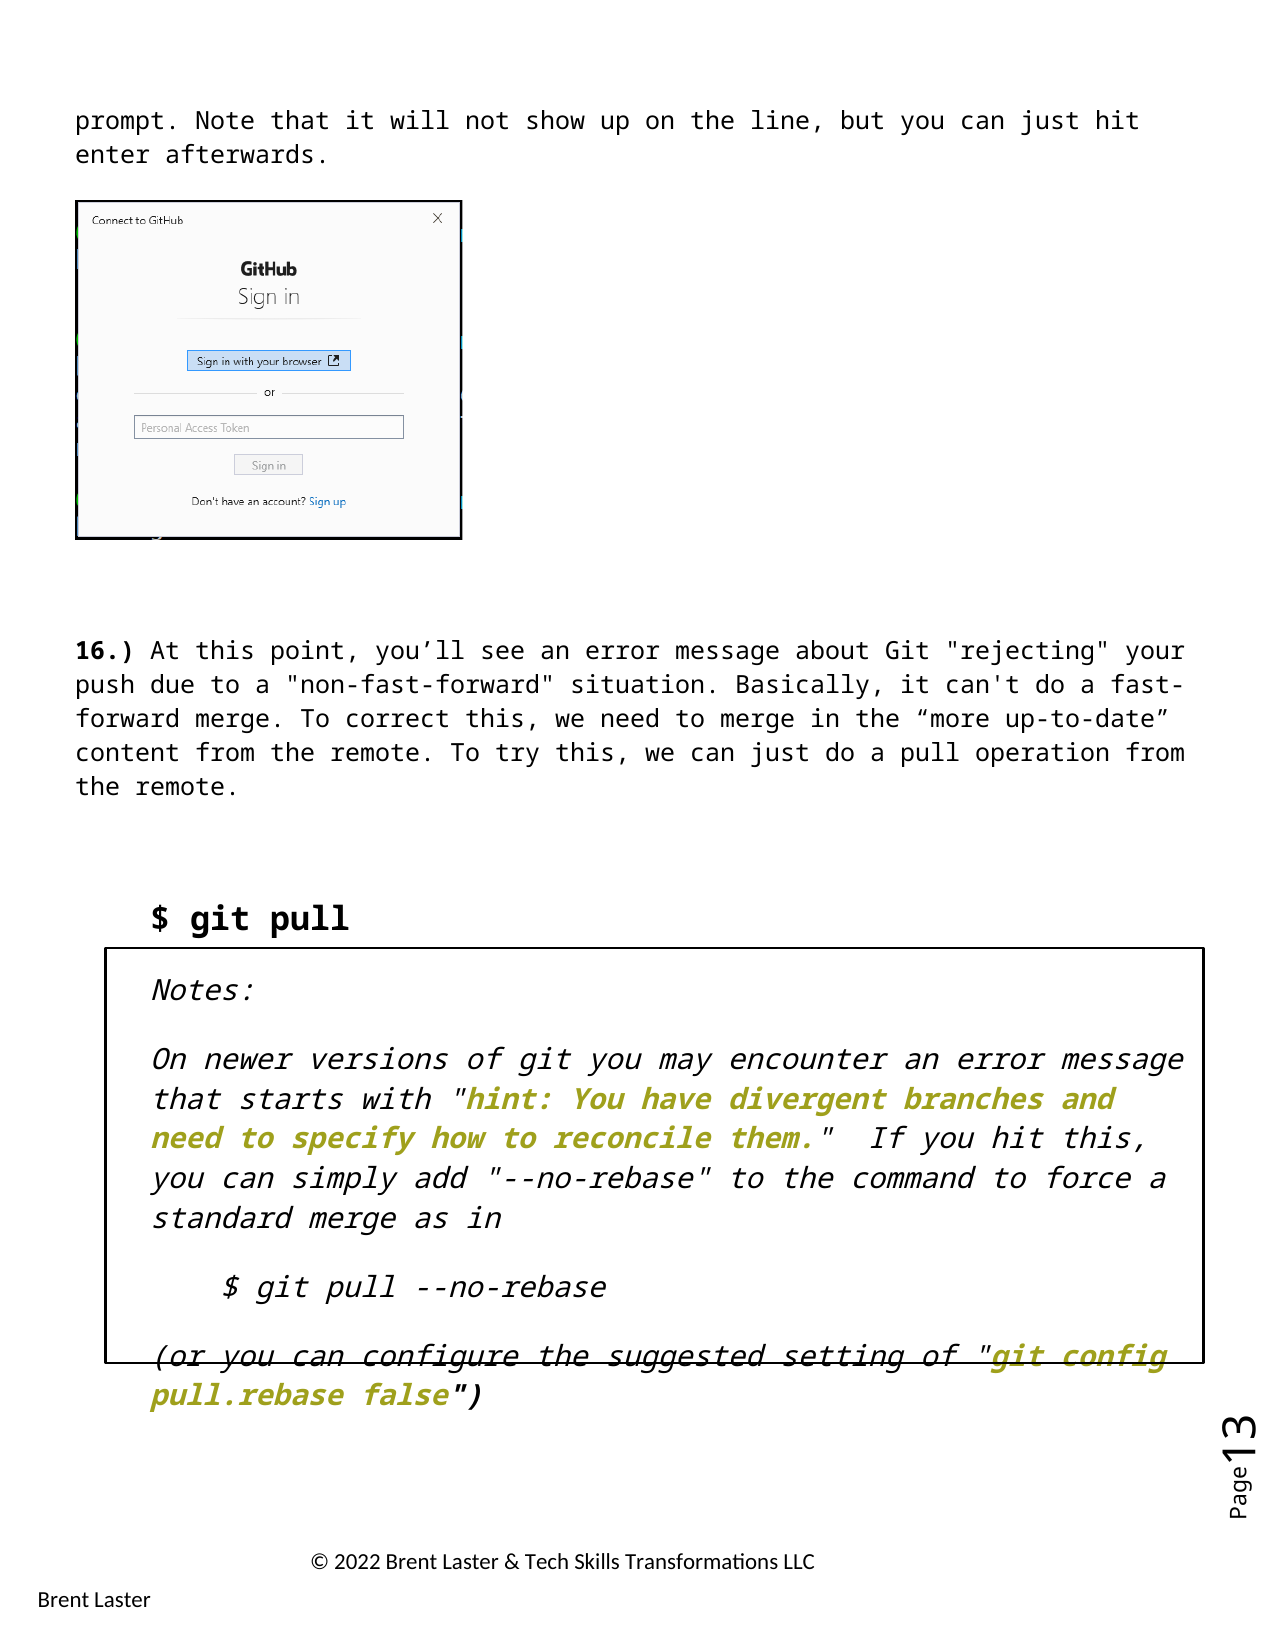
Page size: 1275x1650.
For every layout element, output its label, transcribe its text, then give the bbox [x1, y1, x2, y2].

subtitle On newer versions of git you may encounter an error message that starts with "hint: You have divergent branches and need to specify how to reconcile them." If you hit this, you can simply add "--no-rebase" to the command to force a standard merge as in [150, 1038, 1200, 1237]
subtitle $ git pull [150, 895, 1200, 940]
subtitle (or you can configure the suggested setting of "git config pull.rebase false") [150, 1364, 1200, 1414]
subtitle Notes: [150, 969, 1200, 1009]
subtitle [75, 103, 1200, 171]
subtitle 16.) At this point, you’ll see an error message about Git "rejecting" your push due to a "non-fast-forward" situation. Basically, it can't do a fast-forward merge. To correct this, we need to merge in the “more up-to-date” content from the remote. To try this, we can just do a pull operation from the remote. [75, 632, 1200, 803]
subtitle (or you can configure the suggested setting of "git config pull.rebase false") [150, 1335, 1200, 1362]
picture [75, 200, 463, 540]
subtitle $ git pull --no-rebase [150, 1266, 1200, 1306]
